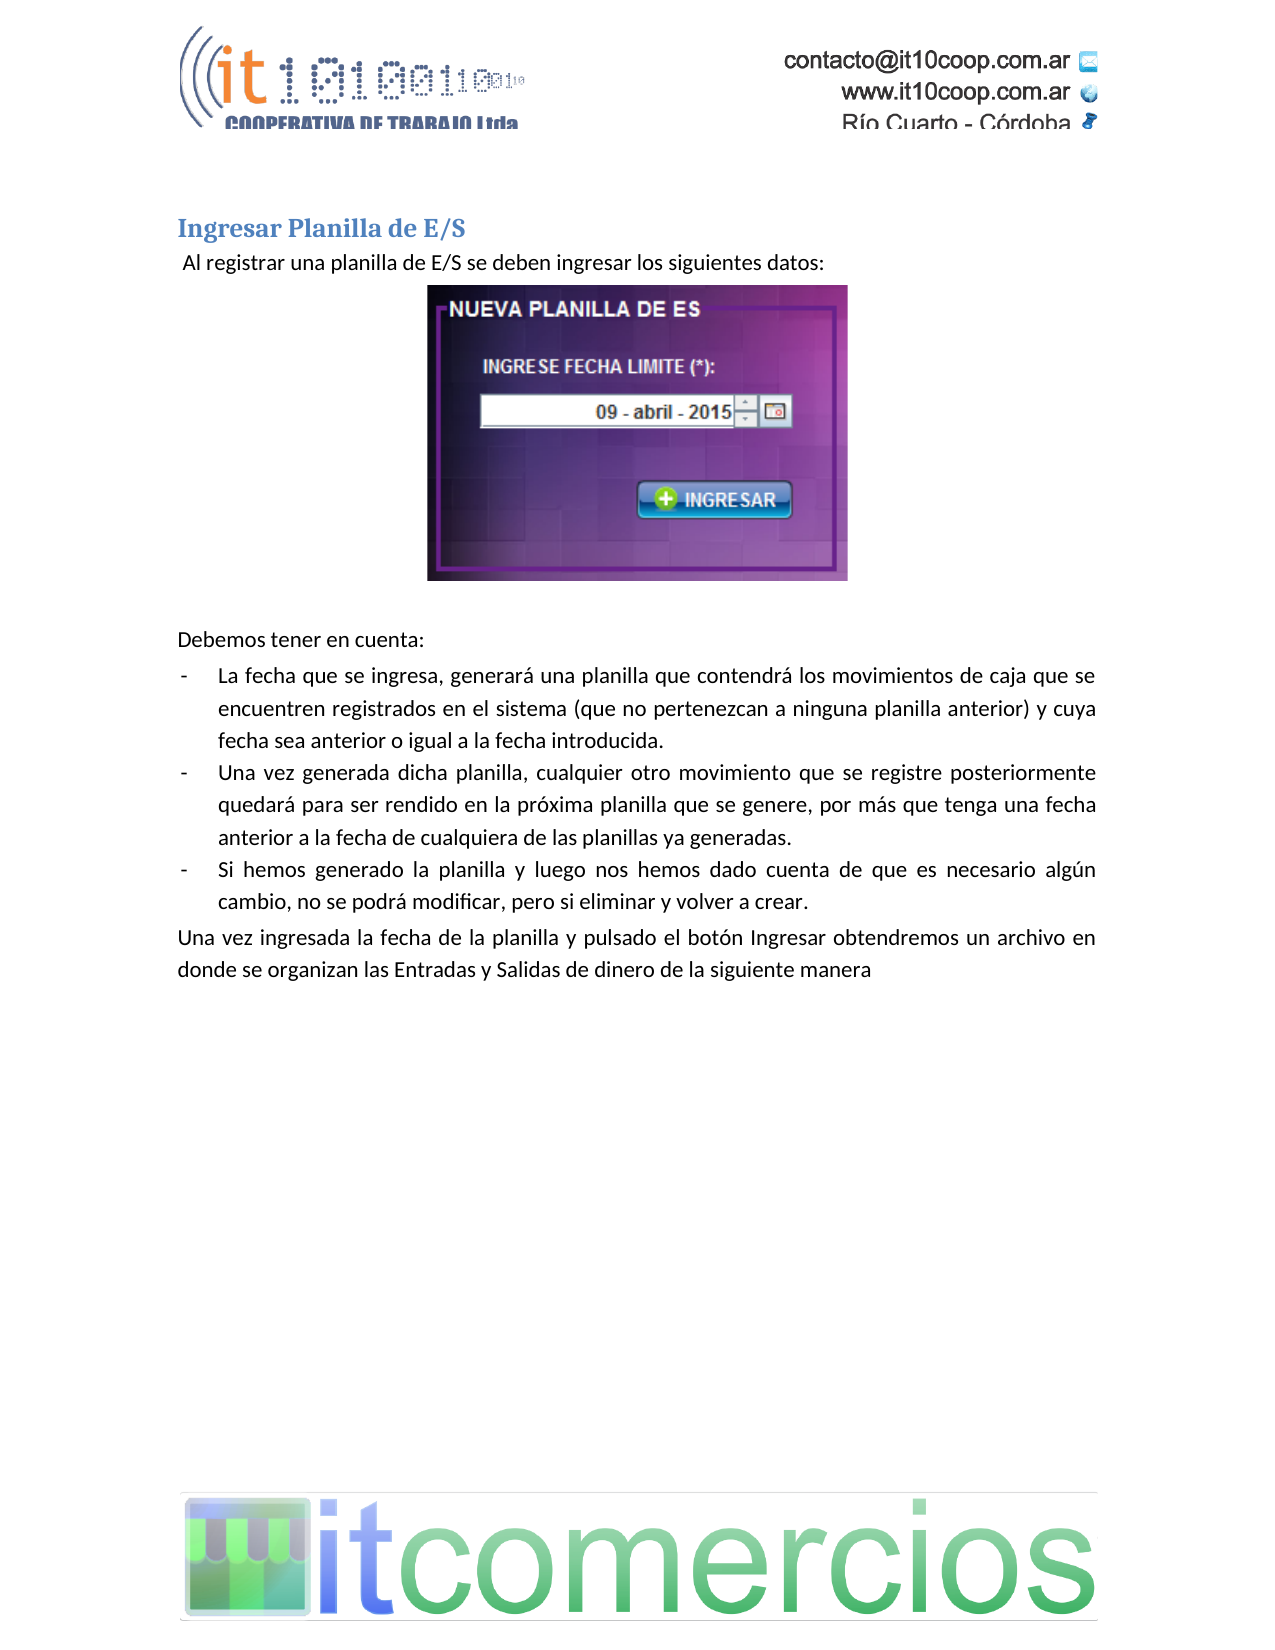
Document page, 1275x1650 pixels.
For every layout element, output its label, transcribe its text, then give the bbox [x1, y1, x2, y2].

text Debemos tener en cuenta: [177, 625, 1098, 653]
text Al registrar una planilla de E/S se deben ingresar los siguientes datos: [177, 248, 1098, 277]
list La fecha que se ingresa, generará una planilla que contendrá los movimientos de caja que se encuentren registrados en el sistema (que no pertenezcan a ninguna planilla anterior) y cuya fecha sea anterior o igual a la fecha introducida. [180, 662, 1098, 754]
picture [178, 1487, 1096, 1622]
text Una vez ingresada la fecha de la planilla y pulsado el botón Ingresar obtendremos un archivo en donde se organizan las Entradas y Salidas de dinero de la siguiente manera [177, 923, 1098, 983]
subtitle Ingresar Planilla de E/S [177, 213, 1098, 244]
list Si hemos generado la planilla y luego nos hemos dado cuenta de que es necesario algún cambio, no se podrá modificar, pero si eliminar y volver a crear. [180, 855, 1098, 915]
picture [427, 285, 848, 581]
list Una vez generada dicha planilla, cualquier otro movimiento que se registre posteriormente quedará para ser rendido en la próxima planilla que se genere, por más que tenga una fecha anterior a la fecha de cualquiera de las planillas ya generadas. [180, 758, 1098, 851]
picture [178, 25, 1096, 129]
